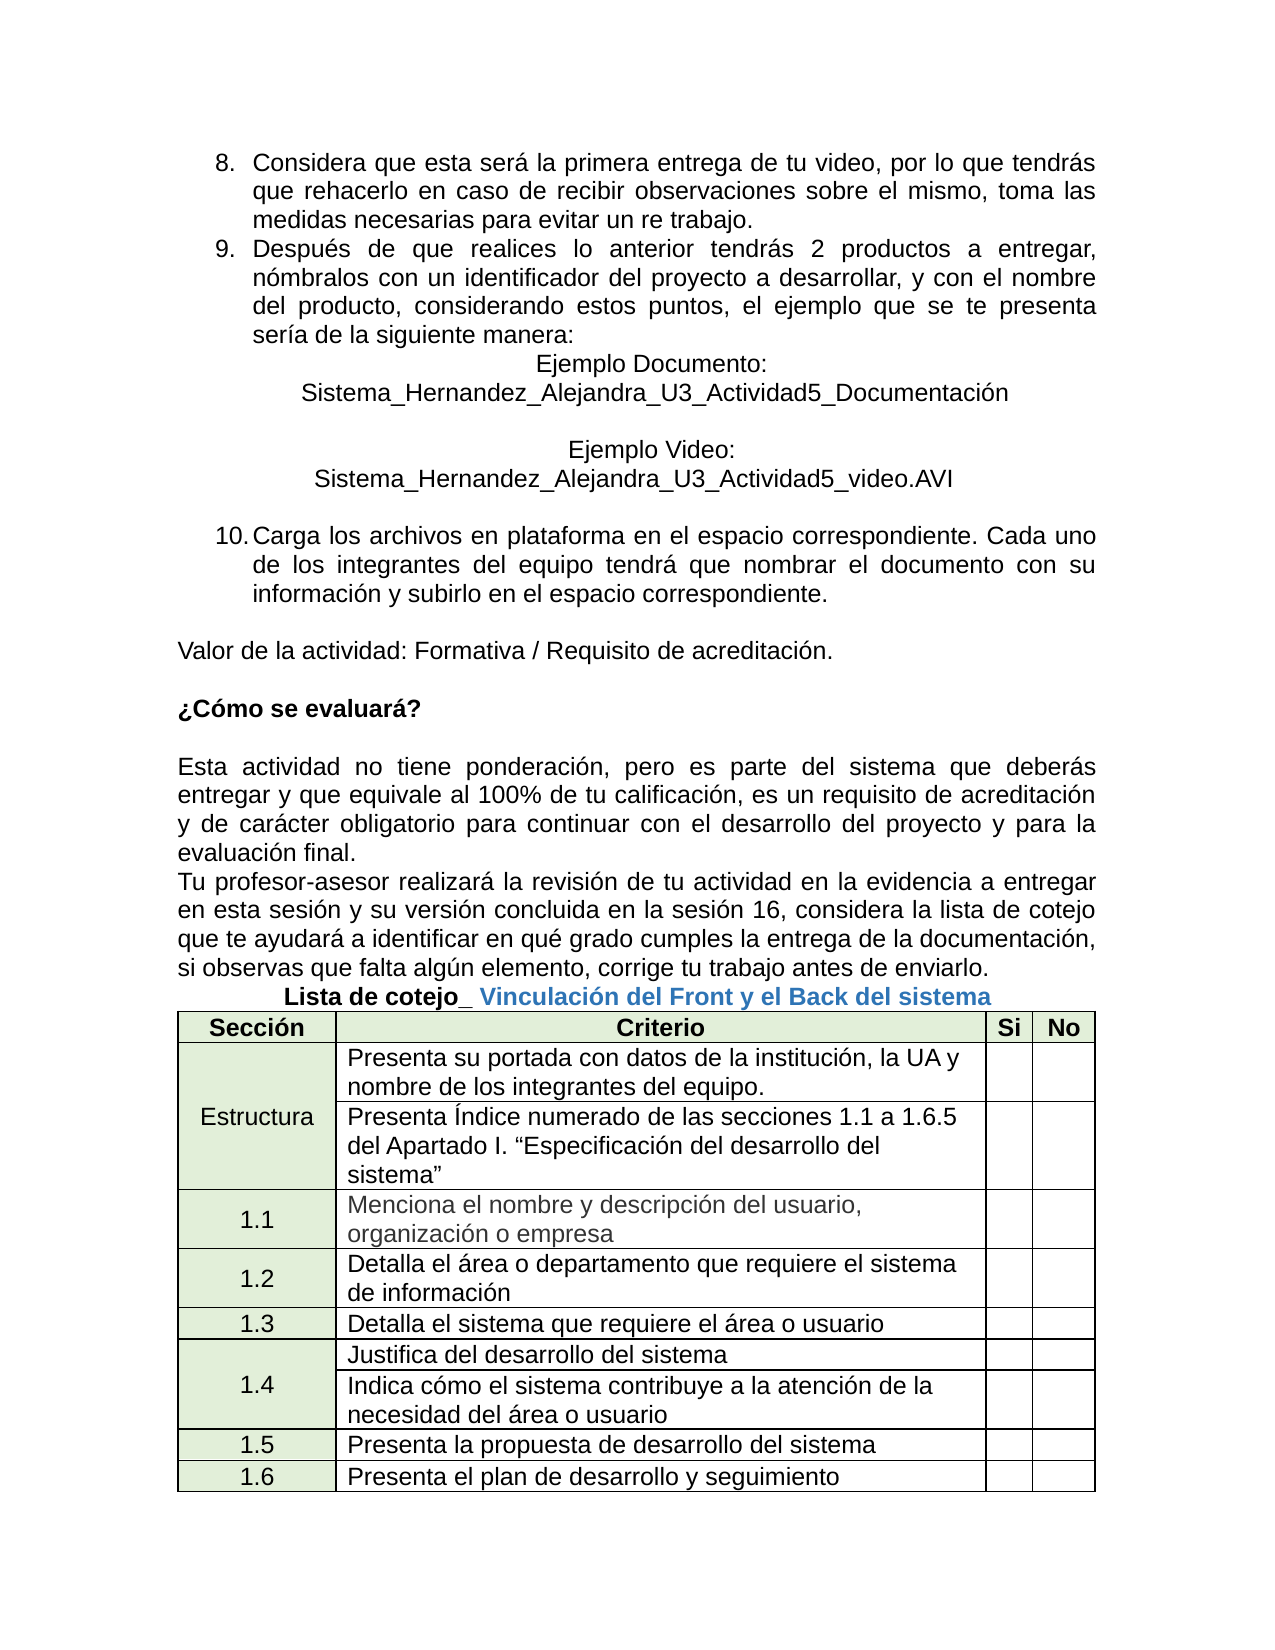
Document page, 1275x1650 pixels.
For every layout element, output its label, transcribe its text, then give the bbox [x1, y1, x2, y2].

table_cell Presenta su portada con datos de la institución, la UA y nombre de los integrantes del equipo. [337, 1043, 985, 1101]
table_cell [987, 1043, 1032, 1101]
table_cell [1033, 1461, 1094, 1491]
table_cell 1.5 [179, 1430, 335, 1459]
table_cell 1.2 [179, 1249, 335, 1307]
text Tu profesor-asesor realizará la revisión de tu actividad en la evidencia a entregar en esta sesión y su versión concluida en la sesión 16, considera la lista de cotejo que te ayudará a identificar en qué grado cumples la entrega de la documentación, si observas que falta algún elemento, corrige tu trabajo antes de enviarlo. [177, 867, 1098, 982]
table_cell [1033, 1249, 1094, 1307]
table_cell 1.6 [179, 1461, 335, 1491]
table_header No [1033, 1012, 1094, 1042]
table_cell [987, 1371, 1032, 1428]
text Esta actividad no tiene ponderación, pero es parte del sistema que deberás entregar y que equivale al 100% de tu calificación, es un requisito de acreditación y de carácter obligatorio para continuar con el desarrollo del proyecto y para la evaluación final. [177, 752, 1098, 867]
text Lista de cotejo_ Vinculación del Front y el Back del sistema [177, 982, 1098, 1011]
table_cell [987, 1102, 1032, 1189]
table_cell Justifica del desarrollo del sistema [337, 1340, 985, 1369]
table_cell [1033, 1340, 1094, 1369]
text Ejemplo Video: [219, 435, 1098, 464]
table_cell [987, 1308, 1032, 1338]
list Considera que esta será la primera entrega de tu video, por lo que tendrás que rehacerlo en caso de recibir observaciones sobre el mismo, toma las medidas necesarias para evitar un re trabajo. [215, 148, 1098, 234]
table_cell [987, 1190, 1032, 1248]
table_cell [987, 1249, 1032, 1307]
table_cell [1033, 1102, 1094, 1189]
table_header Si [987, 1012, 1032, 1042]
table_cell [987, 1340, 1032, 1369]
table_cell Estructura [179, 1043, 335, 1189]
table_cell Menciona el nombre y descripción del usuario, organización o empresa [337, 1190, 985, 1248]
text Sistema_Hernandez_Alejandra_U3_Actividad5_video.AVI [177, 464, 1098, 493]
table_cell Detalla el sistema que requiere el área o usuario [337, 1308, 985, 1338]
table_cell 1.4 [179, 1340, 335, 1428]
table_cell [1033, 1308, 1094, 1338]
table_cell [987, 1430, 1032, 1459]
table_cell 1.3 [179, 1308, 335, 1338]
table_cell [1033, 1371, 1094, 1428]
table_header Sección [179, 1012, 335, 1042]
list Carga los archivos en plataforma en el espacio correspondiente. Cada uno de los integrantes del equipo tendrá que nombrar el documento con su información y subirlo en el espacio correspondiente. [215, 521, 1098, 608]
table_cell [1033, 1043, 1094, 1101]
table_header Criterio [337, 1012, 985, 1042]
text Ejemplo Documento: [219, 349, 1098, 378]
text ¿Cómo se evaluará? [177, 694, 1098, 723]
text Sistema_Hernandez_Alejandra_U3_Actividad5_Documentación [219, 378, 1098, 406]
table_cell Detalla el área o departamento que requiere el sistema de información [337, 1249, 985, 1307]
table_cell Presenta Índice numerado de las secciones 1.1 a 1.6.5 del Apartado I. “Especificación del desarrollo del sistema” [337, 1102, 985, 1189]
list Después de que realices lo anterior tendrás 2 productos a entregar, nómbralos con un identificador del proyecto a desarrollar, y con el nombre del producto, considerando estos puntos, el ejemplo que se te presenta sería de la siguiente manera: [215, 234, 1098, 349]
table_cell Presenta el plan de desarrollo y seguimiento [337, 1461, 985, 1491]
table_cell [1033, 1430, 1094, 1459]
table_cell Indica cómo el sistema contribuye a la atención de la necesidad del área o usuario [337, 1371, 985, 1428]
table_cell [987, 1461, 1032, 1491]
table_cell Presenta la propuesta de desarrollo del sistema [337, 1430, 985, 1459]
text Valor de la actividad: Formativa / Requisito de acreditación. [177, 636, 1098, 665]
table_cell 1.1 [179, 1190, 335, 1248]
table_cell [1033, 1190, 1094, 1248]
